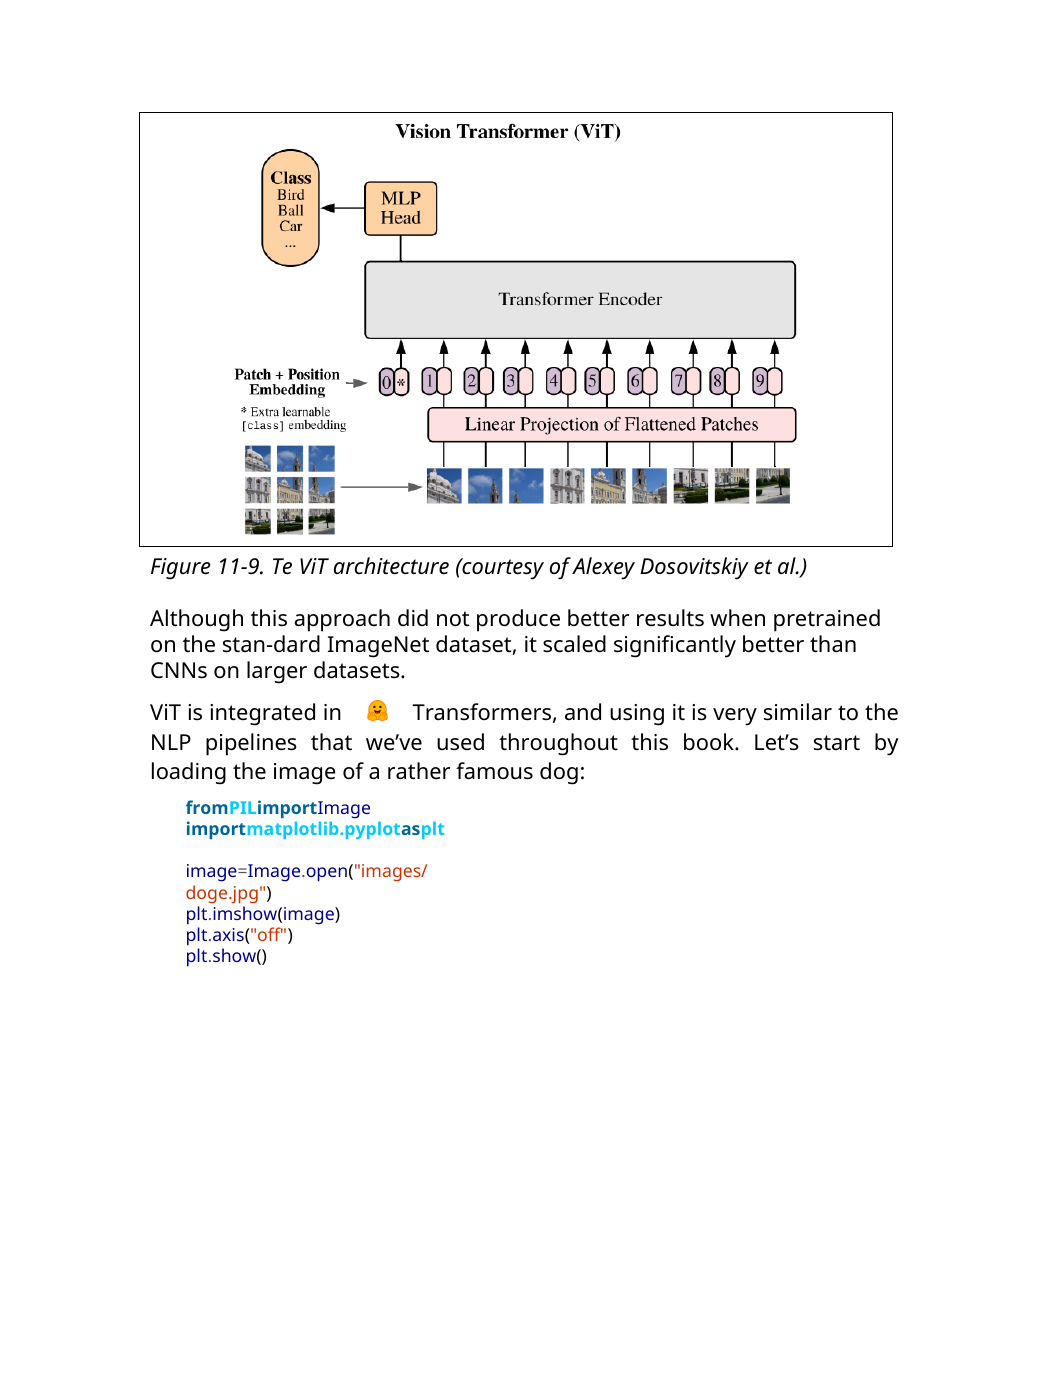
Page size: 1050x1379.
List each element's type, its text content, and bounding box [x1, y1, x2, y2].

text image=Image.open("images/doge.jpg") plt.imshow(image) plt.axis("off") plt.show() [185, 861, 513, 967]
picture [367, 700, 388, 721]
text Figure 11-9. Te ViT architecture (courtesy of Alexey Dosovitskiy et al.) [150, 550, 903, 580]
text ViT is integrated in Transformers, and using it is very similar to the NLP pipelines that we’ve used throughout this book. Let’s start by loading the image of a rather famous dog: [150, 697, 900, 786]
table_header [140, 113, 892, 546]
picture [234, 123, 797, 535]
text fromPILimportImage importmatplotlib.pyplotasplt [185, 797, 468, 840]
text Although this approach did not produce better results when pretrained on the stan‐dard ImageNet dataset, it scaled significantly better than CNNs on larger datasets. [150, 605, 903, 684]
